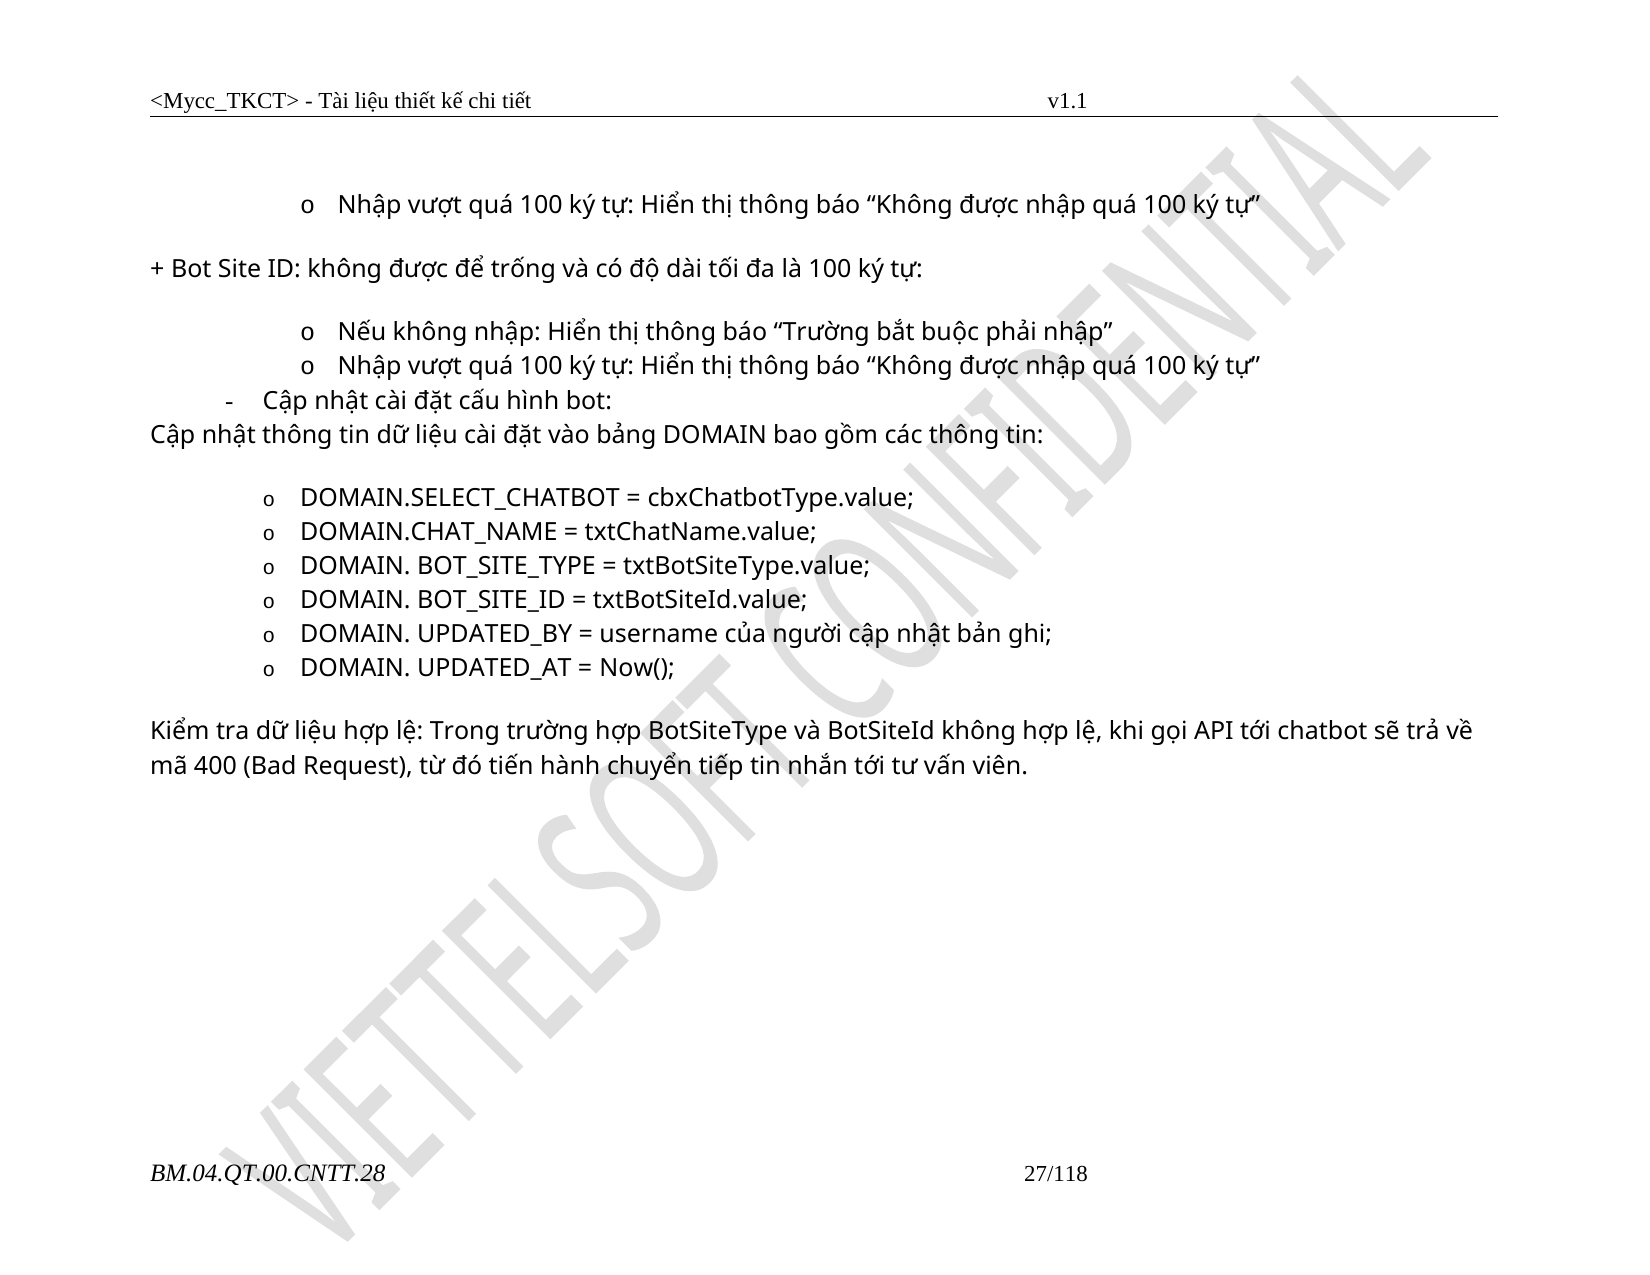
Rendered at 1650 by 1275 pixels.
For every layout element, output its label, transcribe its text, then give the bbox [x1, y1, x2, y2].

list DOMAIN. BOT_SITE_ID = txtBotSiteId.value; [262, 889, 1500, 923]
list Cập nhật cài đặt cấu hình bot: [225, 602, 1500, 636]
list DOMAIN.CHAT_NAME = txtChatName.value; [262, 762, 1500, 796]
list DOMAIN. UPDATED_BY = username của người cập nhật bản ghi; [262, 952, 1500, 986]
list DOMAIN.SELECT_CHATBOT = cbxChatbotType.value; [262, 699, 1500, 733]
text + Bot Site ID: không được để trống và có độ dài tối đa là 100 ký tự: [150, 441, 1500, 475]
list Nhập vượt quá 100 ký tự: Hiển thị thông báo “Không được nhập quá 100 ký tự” [300, 567, 1500, 602]
list Nhập vượt quá 100 ký tự: Hiển thị thông báo “Không được nhập quá 100 ký tự” [300, 377, 1500, 412]
text + Bot Site Type: không được để trống và có độ dài tối đa là 100 ký tự: [150, 251, 1500, 285]
list DOMAIN. BOT_SITE_TYPE = txtBotSiteType.value; [262, 825, 1500, 859]
list Nhập vượt quá 50 ký tự: Hiển thị thông báo “Không được nhập quá 50 ký tự” [300, 187, 1500, 221]
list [300, 314, 1500, 348]
list DOMAIN. UPDATED_AT = Now(); [262, 1015, 1500, 1049]
list Cập nhật thông tin dữ liệu cài đặt vào bảng DOMAIN bao gồm các thông tin: [150, 636, 1500, 670]
list Nếu không nhập: Hiển thị thông báo “Trường bắt buộc phải nhập” [300, 504, 1500, 538]
